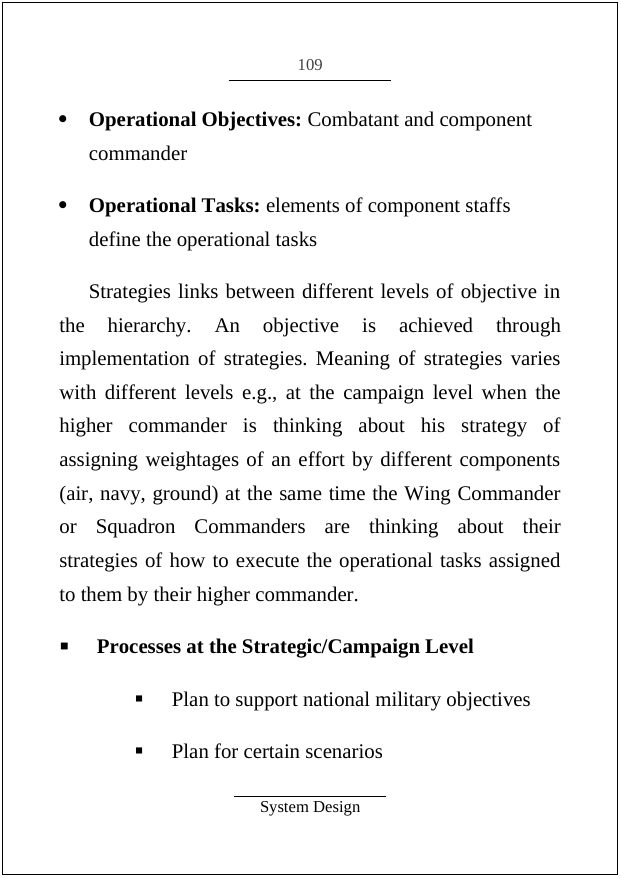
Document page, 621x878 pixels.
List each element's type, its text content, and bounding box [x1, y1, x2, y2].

list Plan to support national military objectives [134, 686, 561, 711]
list Plan for certain scenarios [134, 739, 561, 763]
list Processes at the Strategic/Campaign Level [59, 634, 561, 658]
list Operational Objectives: Combatant and component commander [59, 107, 561, 164]
text Strategies links between different levels of objective in the hierarchy. An objective is achieved through implementation of strategies. Meaning of strategies varies with different levels e.g., at the campaign level when the higher commander is thinking about his strategy of assigning weightages of an effort by different components (air, navy, ground) at the same time the Wing Commander or Squadron Commanders are thinking about their strategies of how to execute the operational tasks assigned to them by their higher commander. [59, 279, 561, 606]
list Operational Tasks: elements of component staffs define the operational tasks [59, 193, 561, 251]
